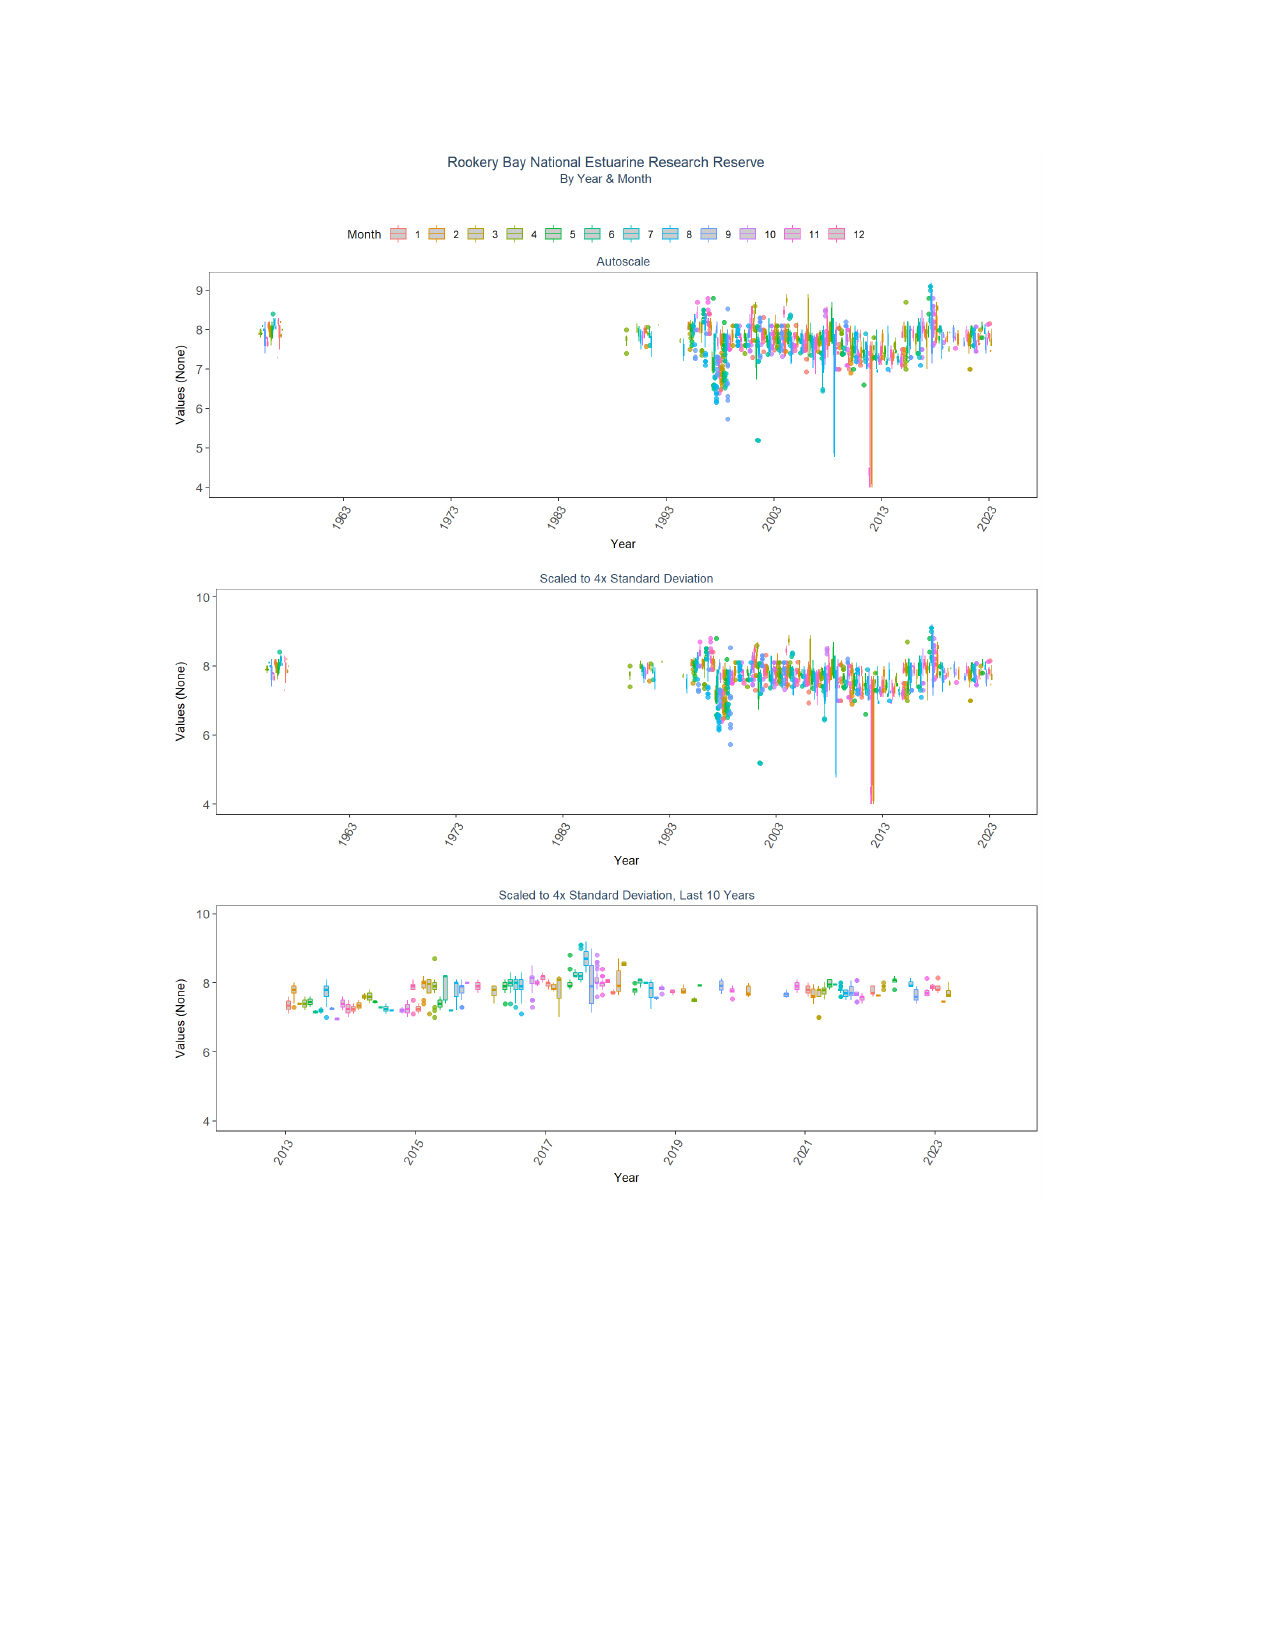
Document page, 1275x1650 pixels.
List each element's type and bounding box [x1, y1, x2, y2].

picture [168, 150, 1044, 1200]
